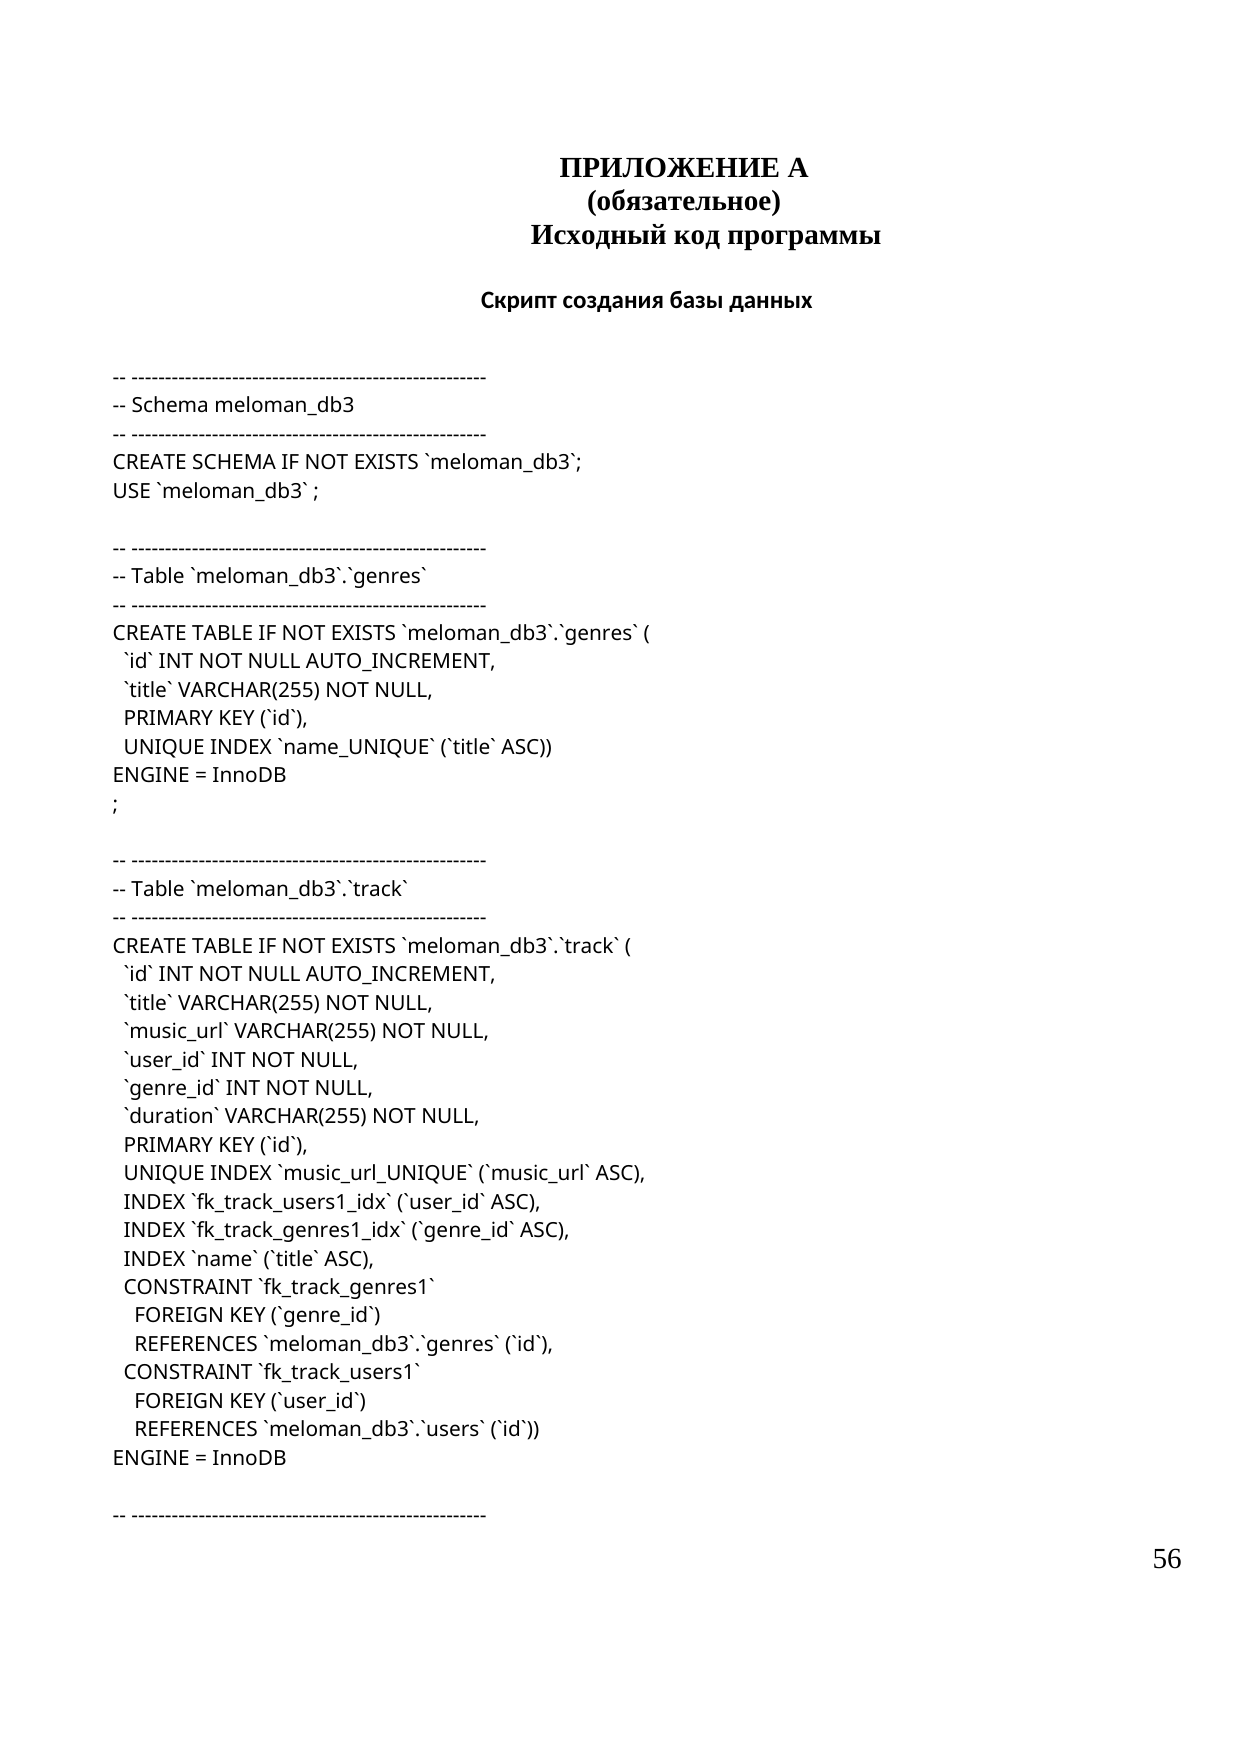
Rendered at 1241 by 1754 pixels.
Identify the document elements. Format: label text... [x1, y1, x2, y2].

text `user_id` INT NOT NULL, [112, 1045, 1181, 1073]
text -- ----------------------------------------------------- [112, 590, 1181, 618]
text REFERENCES `meloman_db3`.`genres` (`id`), [112, 1329, 1181, 1357]
text REFERENCES `meloman_db3`.`users` (`id`)) [112, 1414, 1181, 1443]
text CREATE SCHEMA IF NOT EXISTS `meloman_db3`; [112, 447, 1181, 476]
text -- ----------------------------------------------------- [112, 362, 1181, 391]
text UNIQUE INDEX `music_url_UNIQUE` (`music_url` ASC), [112, 1158, 1181, 1187]
text ; [112, 789, 1181, 817]
text INDEX `fk_track_genres1_idx` (`genre_id` ASC), [112, 1215, 1181, 1244]
text `title` VARCHAR(255) NOT NULL, [112, 675, 1181, 703]
text CREATE TABLE IF NOT EXISTS `meloman_db3`.`track` ( [112, 931, 1181, 959]
text -- ----------------------------------------------------- [112, 902, 1181, 931]
text -- Schema meloman_db3 [112, 391, 1181, 419]
text ENGINE = InnoDB [112, 760, 1181, 789]
text Исходный код программы [112, 217, 1181, 251]
text -- Table `meloman_db3`.`genres` [112, 561, 1181, 590]
text -- ----------------------------------------------------- [112, 533, 1181, 561]
text -- ----------------------------------------------------- [112, 846, 1181, 874]
text `id` INT NOT NULL AUTO_INCREMENT, [112, 959, 1181, 988]
text -- ----------------------------------------------------- [112, 419, 1181, 447]
text FOREIGN KEY (`genre_id`) [112, 1301, 1181, 1329]
text `genre_id` INT NOT NULL, [112, 1073, 1181, 1102]
text -- Table `meloman_db3`.`track` [112, 874, 1181, 902]
text `title` VARCHAR(255) NOT NULL, [112, 988, 1181, 1016]
text UNIQUE INDEX `name_UNIQUE` (`title` ASC)) [112, 732, 1181, 760]
text INDEX `fk_track_users1_idx` (`user_id` ASC), [112, 1187, 1181, 1215]
text (обязательное) [112, 183, 1181, 217]
text `music_url` VARCHAR(255) NOT NULL, [112, 1016, 1181, 1045]
text CONSTRAINT `fk_track_genres1` [112, 1272, 1181, 1301]
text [112, 1500, 1181, 1528]
text USE `meloman_db3` ; [112, 476, 1181, 504]
text ENGINE = InnoDB [112, 1443, 1181, 1471]
text CREATE TABLE IF NOT EXISTS `meloman_db3`.`genres` ( [112, 618, 1181, 647]
text Приложение А [112, 150, 1181, 183]
text FOREIGN KEY (`user_id`) [112, 1386, 1181, 1414]
text PRIMARY KEY (`id`), [112, 703, 1181, 732]
text CONSTRAINT `fk_track_users1` [112, 1357, 1181, 1386]
text `duration` VARCHAR(255) NOT NULL, [112, 1102, 1181, 1130]
text PRIMARY KEY (`id`), [112, 1130, 1181, 1158]
text Скрипт создания базы данных [112, 284, 1181, 315]
text `id` INT NOT NULL AUTO_INCREMENT, [112, 647, 1181, 675]
text INDEX `name` (`title` ASC), [112, 1244, 1181, 1272]
